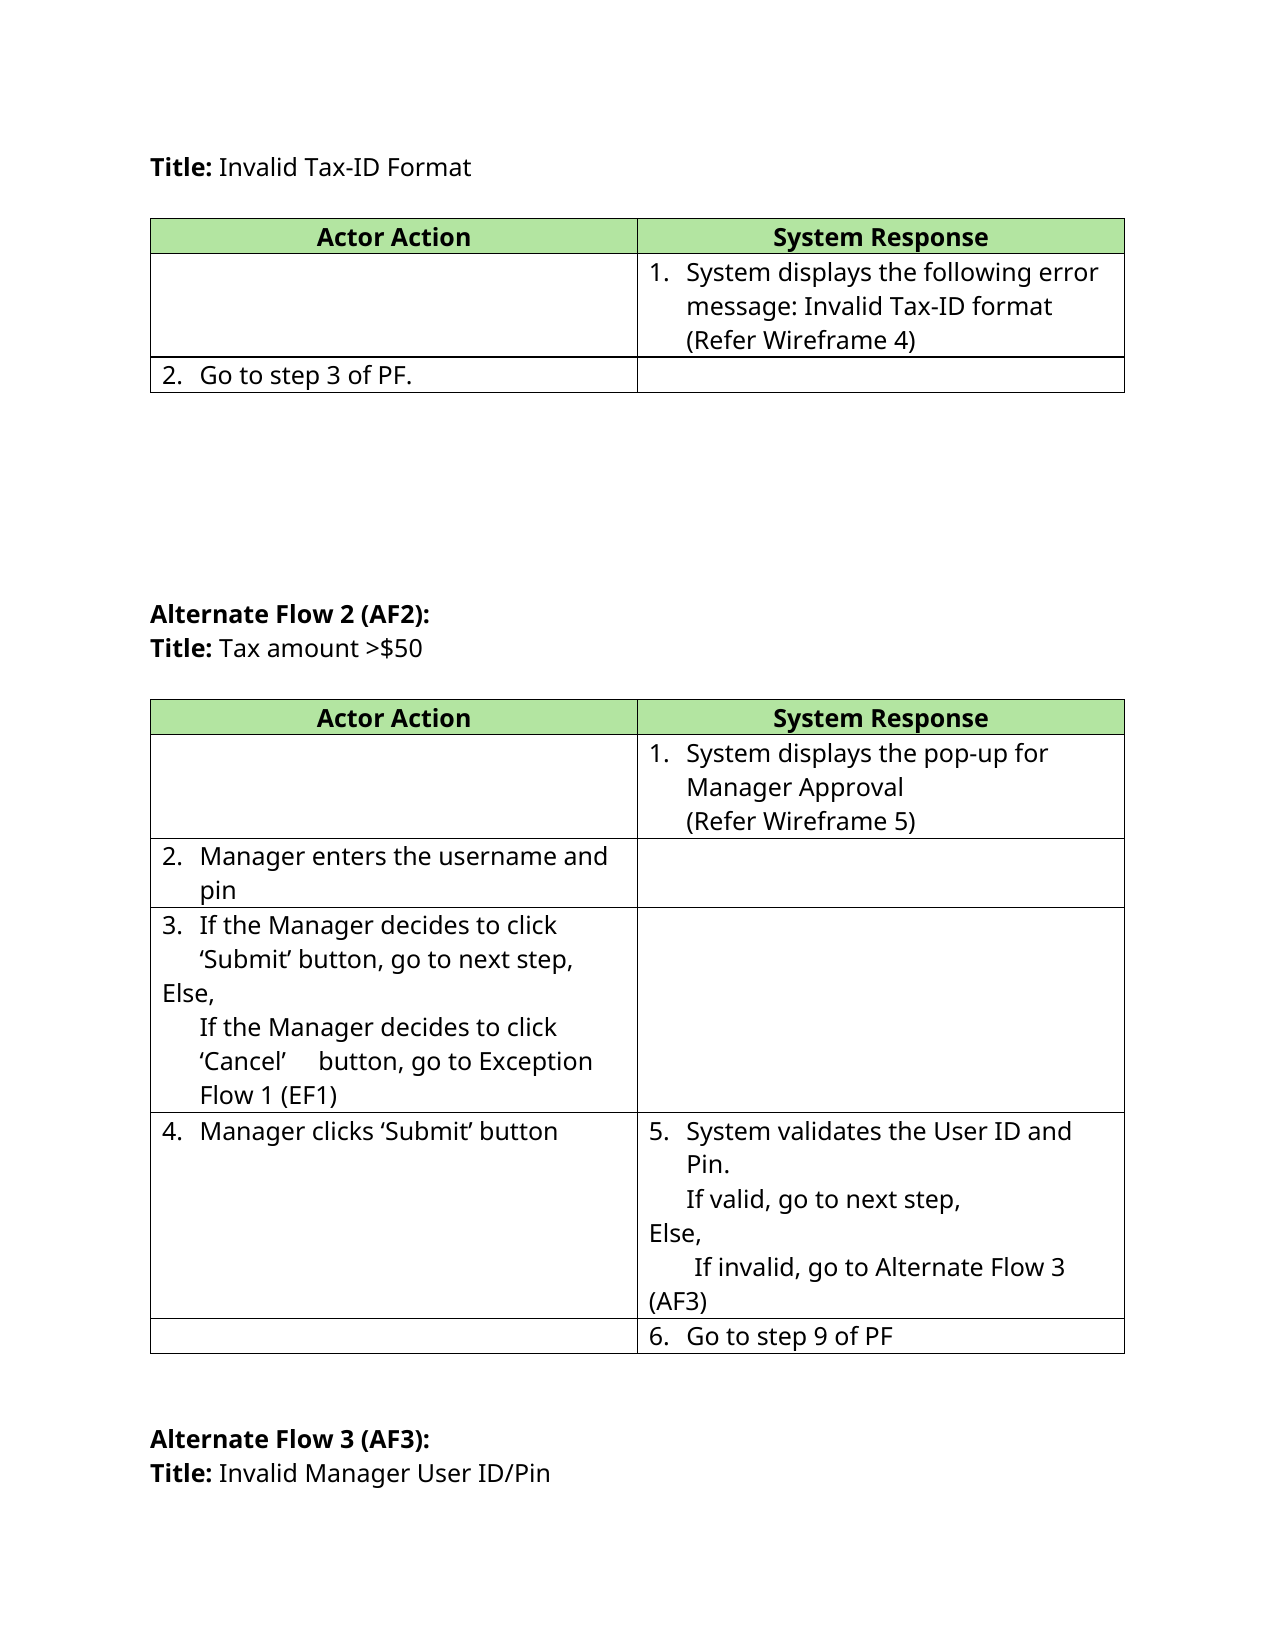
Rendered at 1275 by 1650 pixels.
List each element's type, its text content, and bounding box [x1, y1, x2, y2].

table_cell [151, 254, 637, 356]
table_cell Manager clicks ‘Submit’ button [151, 1113, 637, 1317]
table_cell [638, 908, 1124, 1112]
text Title: Invalid Tax-ID Format [150, 150, 1125, 184]
table_cell [151, 1319, 637, 1353]
text Title: Tax amount >$50 [150, 631, 1125, 665]
table_cell [638, 839, 1124, 907]
table_cell System validates the User ID and Pin. If valid, go to next step, Else, If invalid, go to Alternate Flow 3 (AF3) [638, 1113, 1124, 1317]
table_cell Go to step 3 of PF. [151, 358, 637, 392]
table_cell System displays the following error message: Invalid Tax-ID format (Refer Wireframe 4) [638, 254, 1124, 356]
table_cell System displays the pop-up for Manager Approval (Refer Wireframe 5) [638, 735, 1124, 837]
table_header System Response [638, 700, 1124, 734]
text Title: Invalid Manager User ID/Pin [150, 1456, 1125, 1490]
table_cell Manager enters the username and pin [151, 839, 637, 907]
table_cell If the Manager decides to click ‘Submit’ button, go to next step, Else, If the Manager decides to click ‘Cancel’ button, go to Exception Flow 1 (EF1) [151, 908, 637, 1112]
text Alternate Flow 3 (AF3): [150, 1422, 1125, 1456]
table_header Actor Action [151, 219, 637, 253]
table_header System Response [638, 219, 1124, 253]
table_cell Go to step 9 of PF [638, 1319, 1124, 1353]
table_header Actor Action [151, 700, 637, 734]
table_cell [638, 358, 1124, 392]
text Alternate Flow 2 (AF2): [150, 597, 1125, 631]
table_cell [151, 735, 637, 837]
